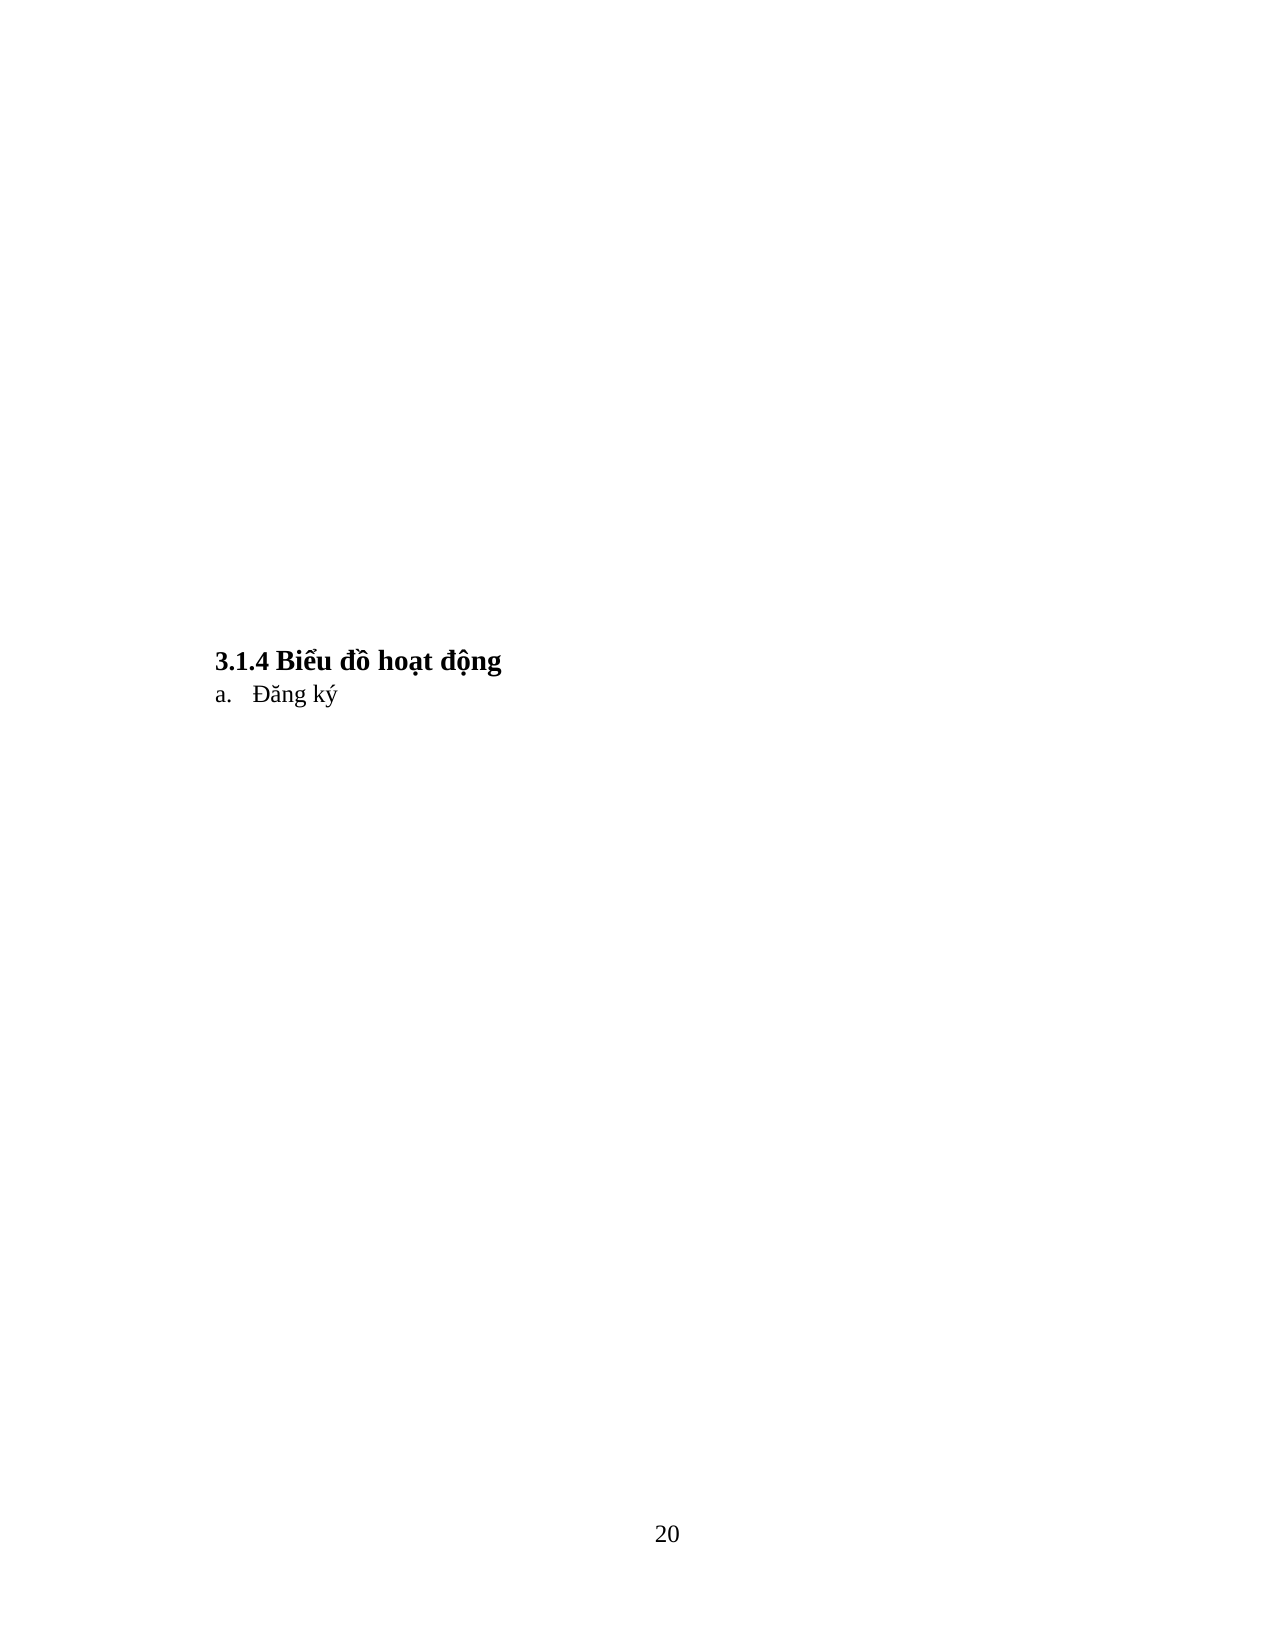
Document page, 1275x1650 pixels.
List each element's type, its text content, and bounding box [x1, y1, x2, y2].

subtitle 3.1.4 Biểu đồ hoạt động [215, 643, 1157, 676]
list Đăng ký [215, 679, 1157, 708]
